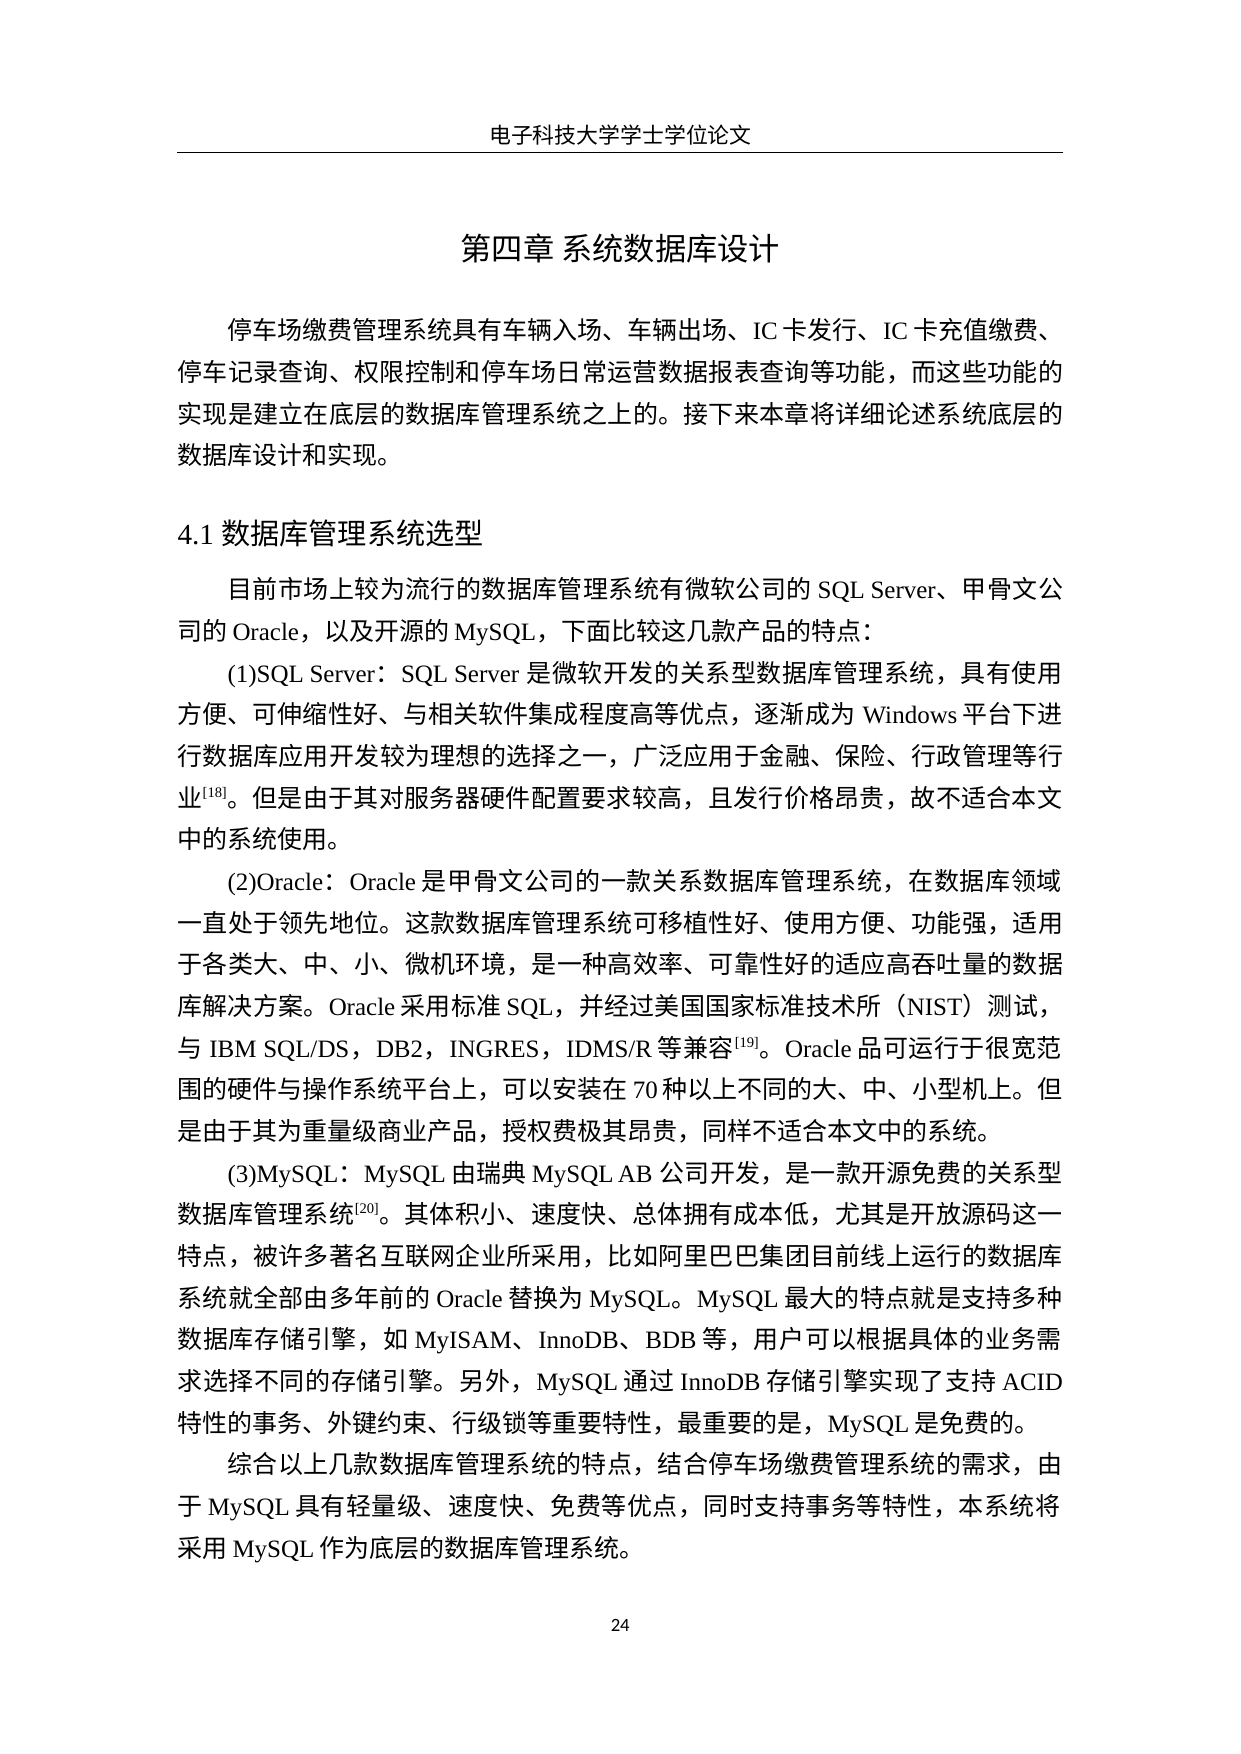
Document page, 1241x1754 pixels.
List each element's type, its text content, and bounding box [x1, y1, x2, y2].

text 目前市场上较为流行的数据库管理系统有微软公司的SQL Server、甲骨文公司的Oracle，以及开源的MySQL，下面比较这几款产品的特点： [177, 565, 1063, 649]
text (3)MySQL：MySQL由瑞典MySQL AB 公司开发，是一款开源免费的关系型数据库管理系统[20]。其体积小、速度快、总体拥有成本低，尤其是开放源码这一特点，被许多著名互联网企业所采用，比如阿里巴巴集团目前线上运行的数据库系统就全部由多年前的Oracle替换为MySQL。MySQL最大的特点就是支持多种数据库存储引擎，如MyISAM、InnoDB、BDB等，用户可以根据具体的业务需求选择不同的存储引擎。另外，MySQL通过InnoDB存储引擎实现了支持ACID特性的事务、外键约束、行级锁等重要特性，最重要的是，MySQL是免费的。 [177, 1149, 1063, 1440]
text (1)SQL Server：SQL Server 是微软开发的关系型数据库管理系统，具有使用方便、可伸缩性好、与相关软件集成程度高等优点，逐渐成为Windows平台下进行数据库应用开发较为理想的选择之一，广泛应用于金融、保险、行政管理等行业[18]。但是由于其对服务器硬件配置要求较高，且发行价格昂贵，故不适合本文中的系统使用。 [177, 649, 1063, 857]
text 停车场缴费管理系统具有车辆入场、车辆出场、IC卡发行、IC卡充值缴费、停车记录查询、权限控制和停车场日常运营数据报表查询等功能，而这些功能的实现是建立在底层的数据库管理系统之上的。接下来本章将详细论述系统底层的数据库设计和实现。 [177, 306, 1063, 473]
text (2)Oracle：Oracle是甲骨文公司的一款关系数据库管理系统，在数据库领域一直处于领先地位。这款数据库管理系统可移植性好、使用方便、功能强，适用于各类大、中、小、微机环境，是一种高效率、可靠性好的适应高吞吐量的数据库解决方案。Oracle采用标准SQL，并经过美国国家标准技术所（NIST）测试，与 IBM SQL/DS，DB2，INGRES，IDMS/R等兼容[19]。Oracle品可运行于很宽范围的硬件与操作系统平台上，可以安装在70种以上不同的大、中、小型机上。但是由于其为重量级商业产品，授权费极其昂贵，同样不适合本文中的系统。 [177, 857, 1063, 1149]
text 第四章 系统数据库设计 [177, 227, 1063, 269]
text 综合以上几款数据库管理系统的特点，结合停车场缴费管理系统的需求，由于MySQL具有轻量级、速度快、免费等优点，同时支持事务等特性，本系统将采用MySQL作为底层的数据库管理系统。 [177, 1440, 1063, 1565]
text 4.1 数据库管理系统选型 [177, 511, 1063, 553]
